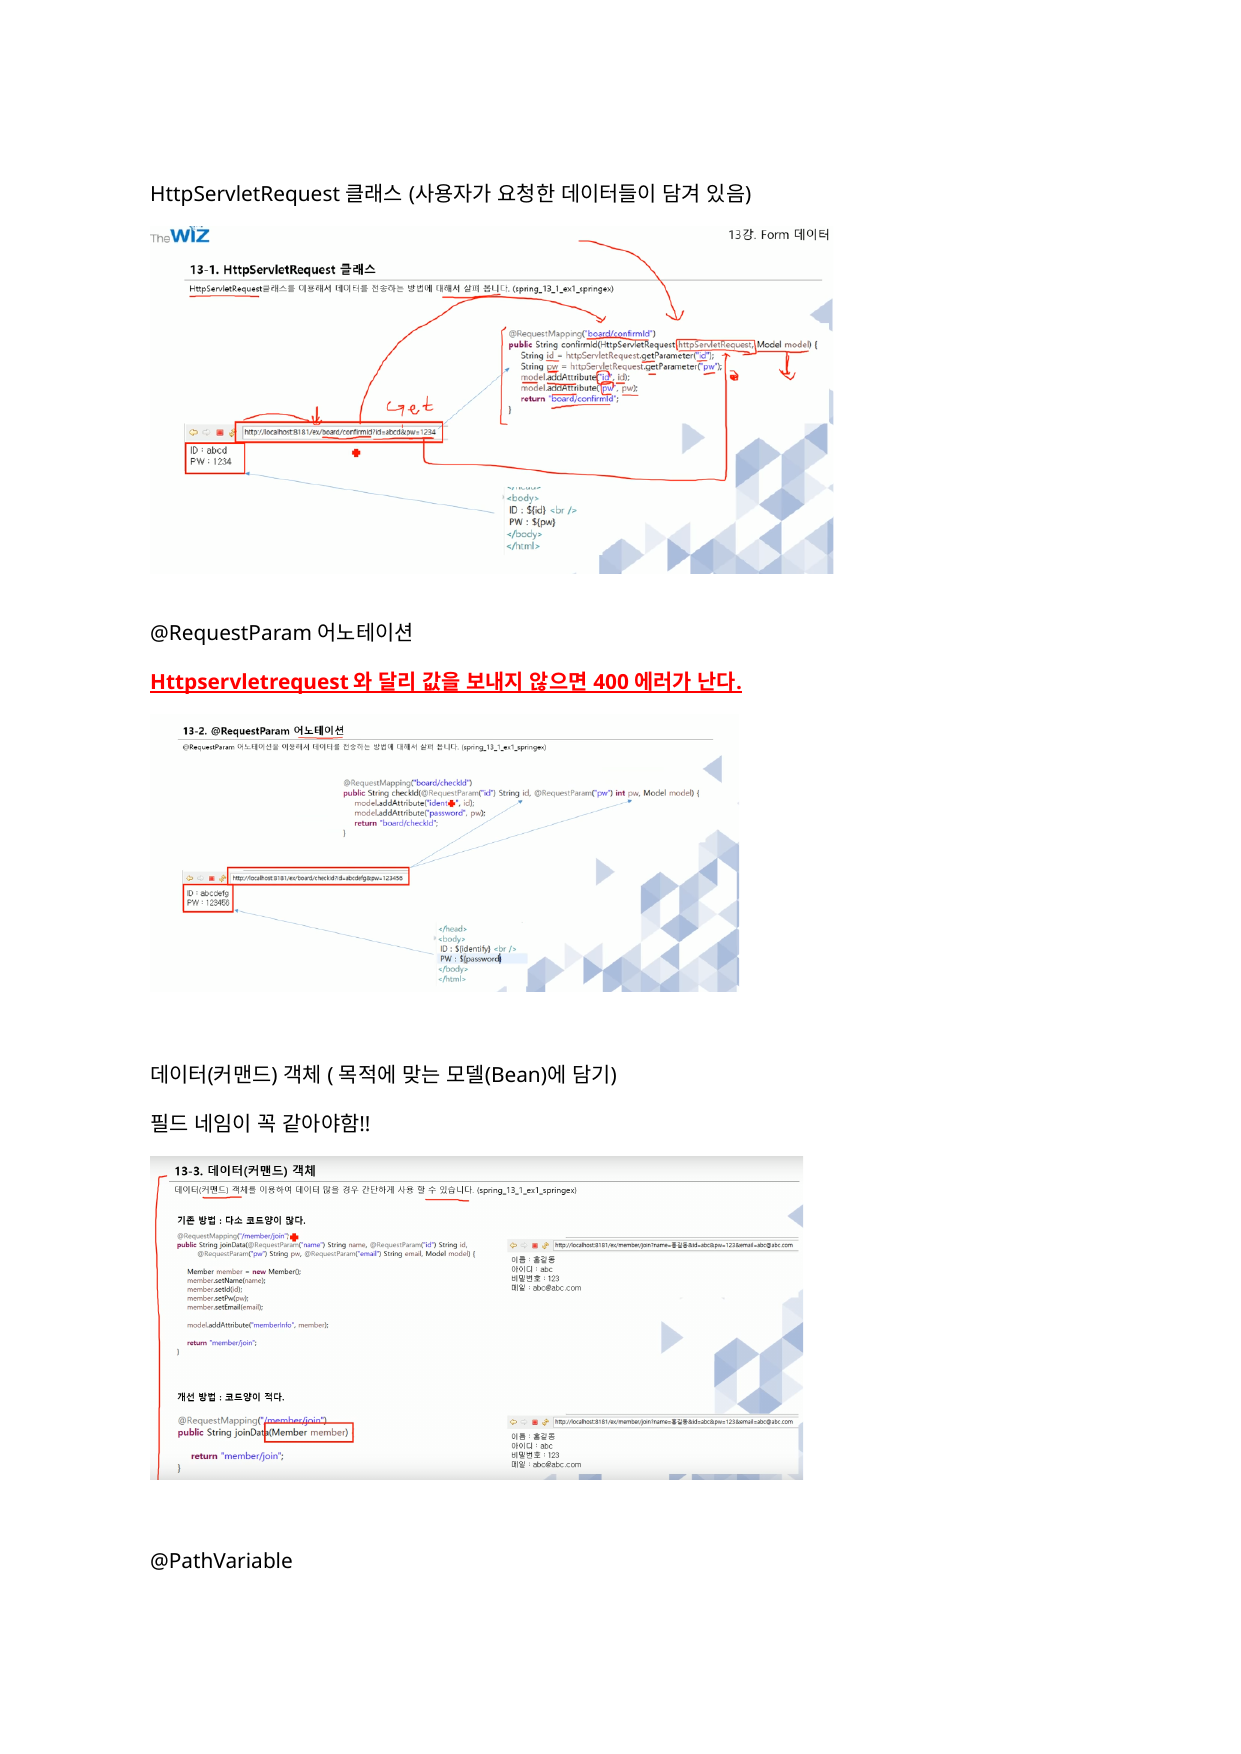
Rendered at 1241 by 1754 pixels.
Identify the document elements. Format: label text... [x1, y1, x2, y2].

text @RequestParam 어노테이션 [150, 616, 1090, 646]
text 데이터(커맨드) 객체 ( 목적에 맞는 모델(Bean)에 담기) [150, 1058, 1090, 1088]
picture [150, 1156, 804, 1480]
text @PathVariable [150, 1546, 1090, 1574]
text Httpservletrequest와 달리 값을 보내지 않으면 400 에러가 난다. [150, 665, 1090, 695]
picture [150, 226, 834, 574]
picture [150, 714, 740, 992]
text HttpServletRequest 클래스 (사용자가 요청한 데이터들이 담겨 있음) [150, 177, 1090, 207]
text 필드 네임이 꼭 같아야함!! [150, 1107, 1090, 1138]
